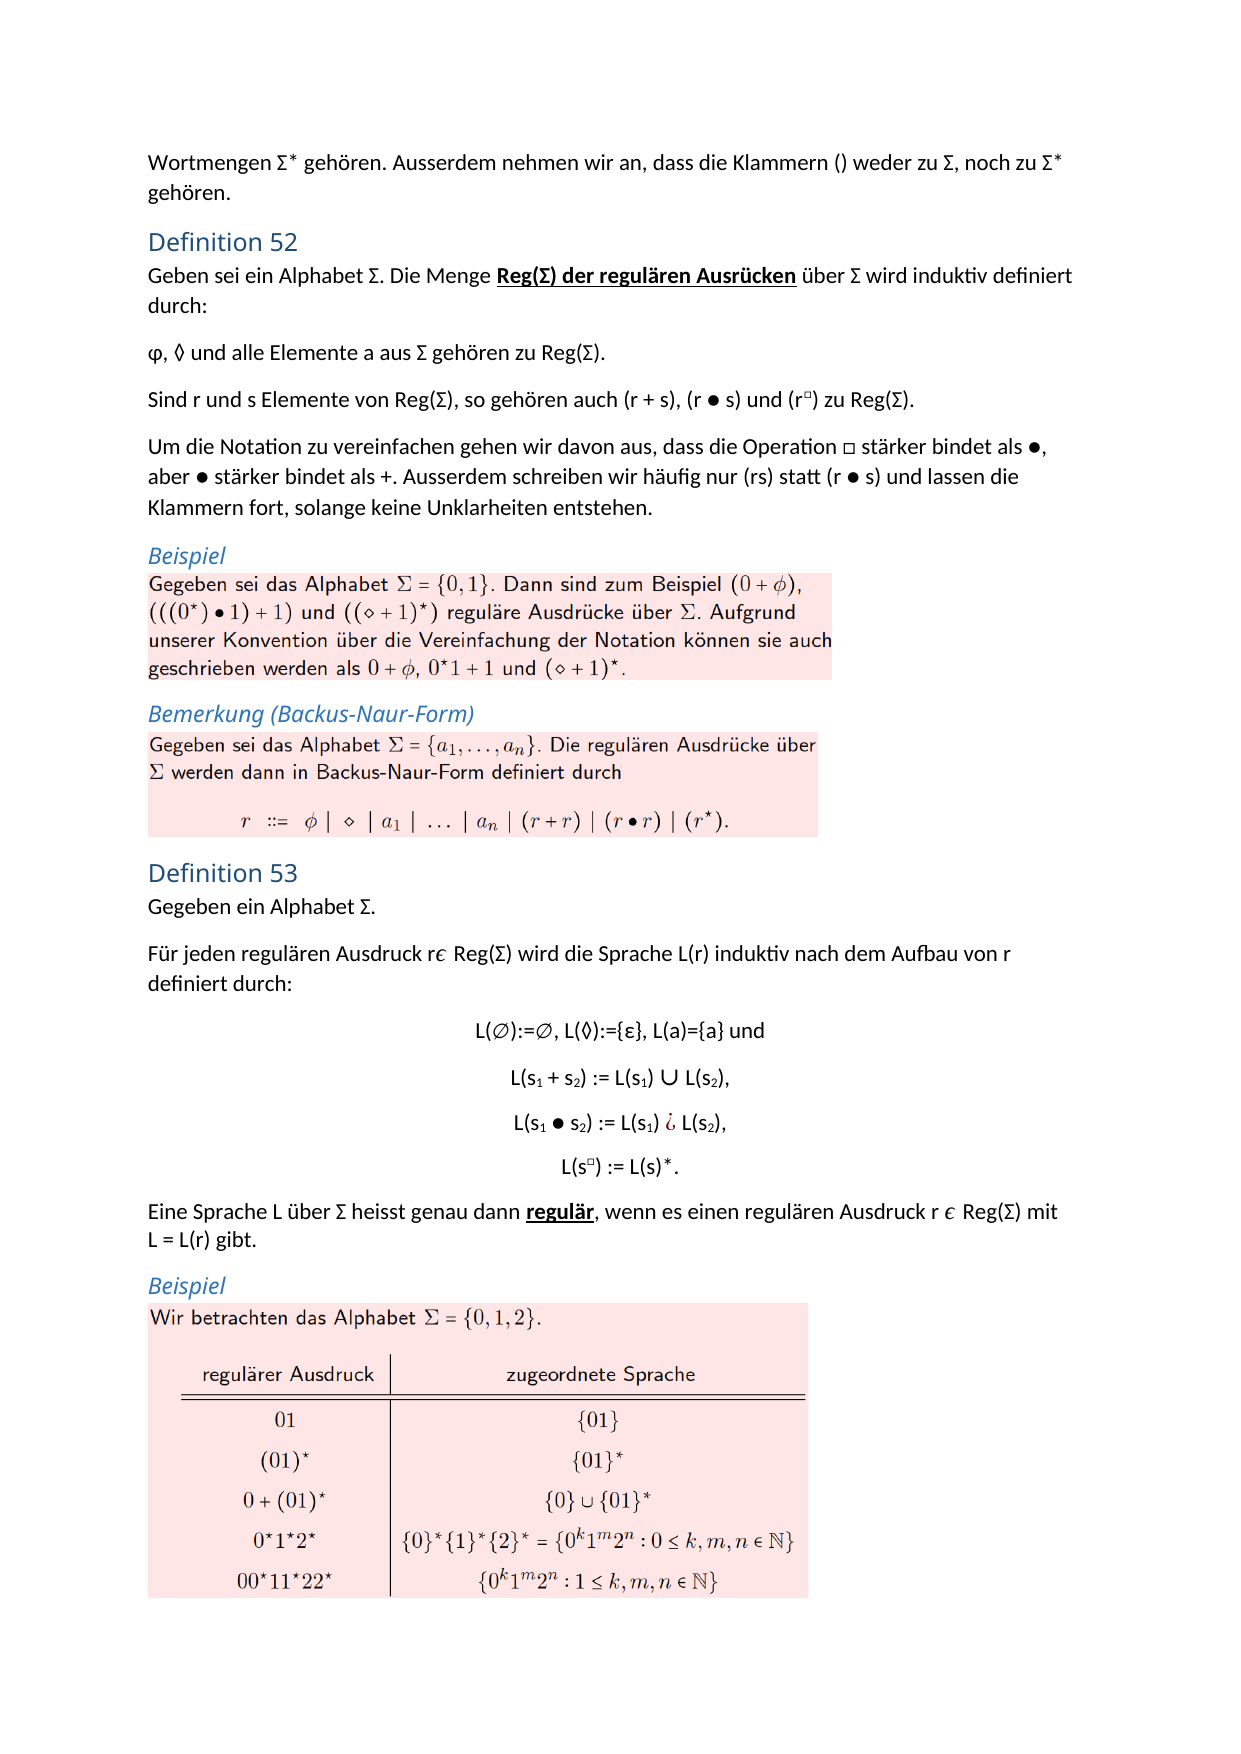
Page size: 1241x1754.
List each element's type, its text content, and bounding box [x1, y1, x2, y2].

text Geben sei ein Alphabet Σ. Die Menge Reg(Σ) der regulären Ausrücken über Σ wird induktiv definiert durch: [148, 261, 1093, 320]
text L(s1 ● s2) := L(s1) L(s2), [148, 1108, 1093, 1136]
text L():=, L(◊):={ε}, L(a)={a} und [148, 1016, 1093, 1044]
picture [147, 1303, 809, 1598]
text φ, ◊ und alle Elemente a aus Σ gehören zu Reg(Σ). [148, 338, 1093, 367]
subtitle Beispiel [148, 1270, 1093, 1301]
text Um die Notation zu vereinfachen gehen wir davon aus, dass die Operation □ stärker bindet als ●, aber ● stärker bindet als +. Ausserdem schreiben wir häufig nur (rs) statt (r ● s) und lassen die Klammern fort, solange keine Unklarheiten entstehen. [148, 432, 1093, 521]
subtitle Bemerkung (Backus-Naur-Form) [148, 698, 1093, 729]
text Eine Sprache L über Σ heisst genau dann regulär, wenn es einen regulären Ausdruck r Reg(Σ) mit L = L(r) gibt. [148, 1197, 1093, 1253]
text Für jeden regulären Ausdruck r Reg(Σ) wird die Sprache L(r) induktiv nach dem Aufbau von r definiert durch: [148, 939, 1093, 997]
subtitle Definition 52 [148, 225, 1093, 259]
text L(s□) := L(s)*. [148, 1152, 1093, 1181]
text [148, 148, 1093, 206]
text L(s1 + s2) := L(s1) L(s2), [148, 1063, 1093, 1091]
text Sind r und s Elemente von Reg(Σ), so gehören auch (r + s), (r ● s) und (r□) zu Reg(Σ). [148, 385, 1093, 413]
picture [147, 573, 832, 680]
text Gegeben ein Alphabet Σ. [148, 892, 1093, 920]
picture [147, 732, 818, 837]
subtitle Beispiel [148, 539, 1093, 571]
subtitle Definition 53 [148, 856, 1093, 889]
